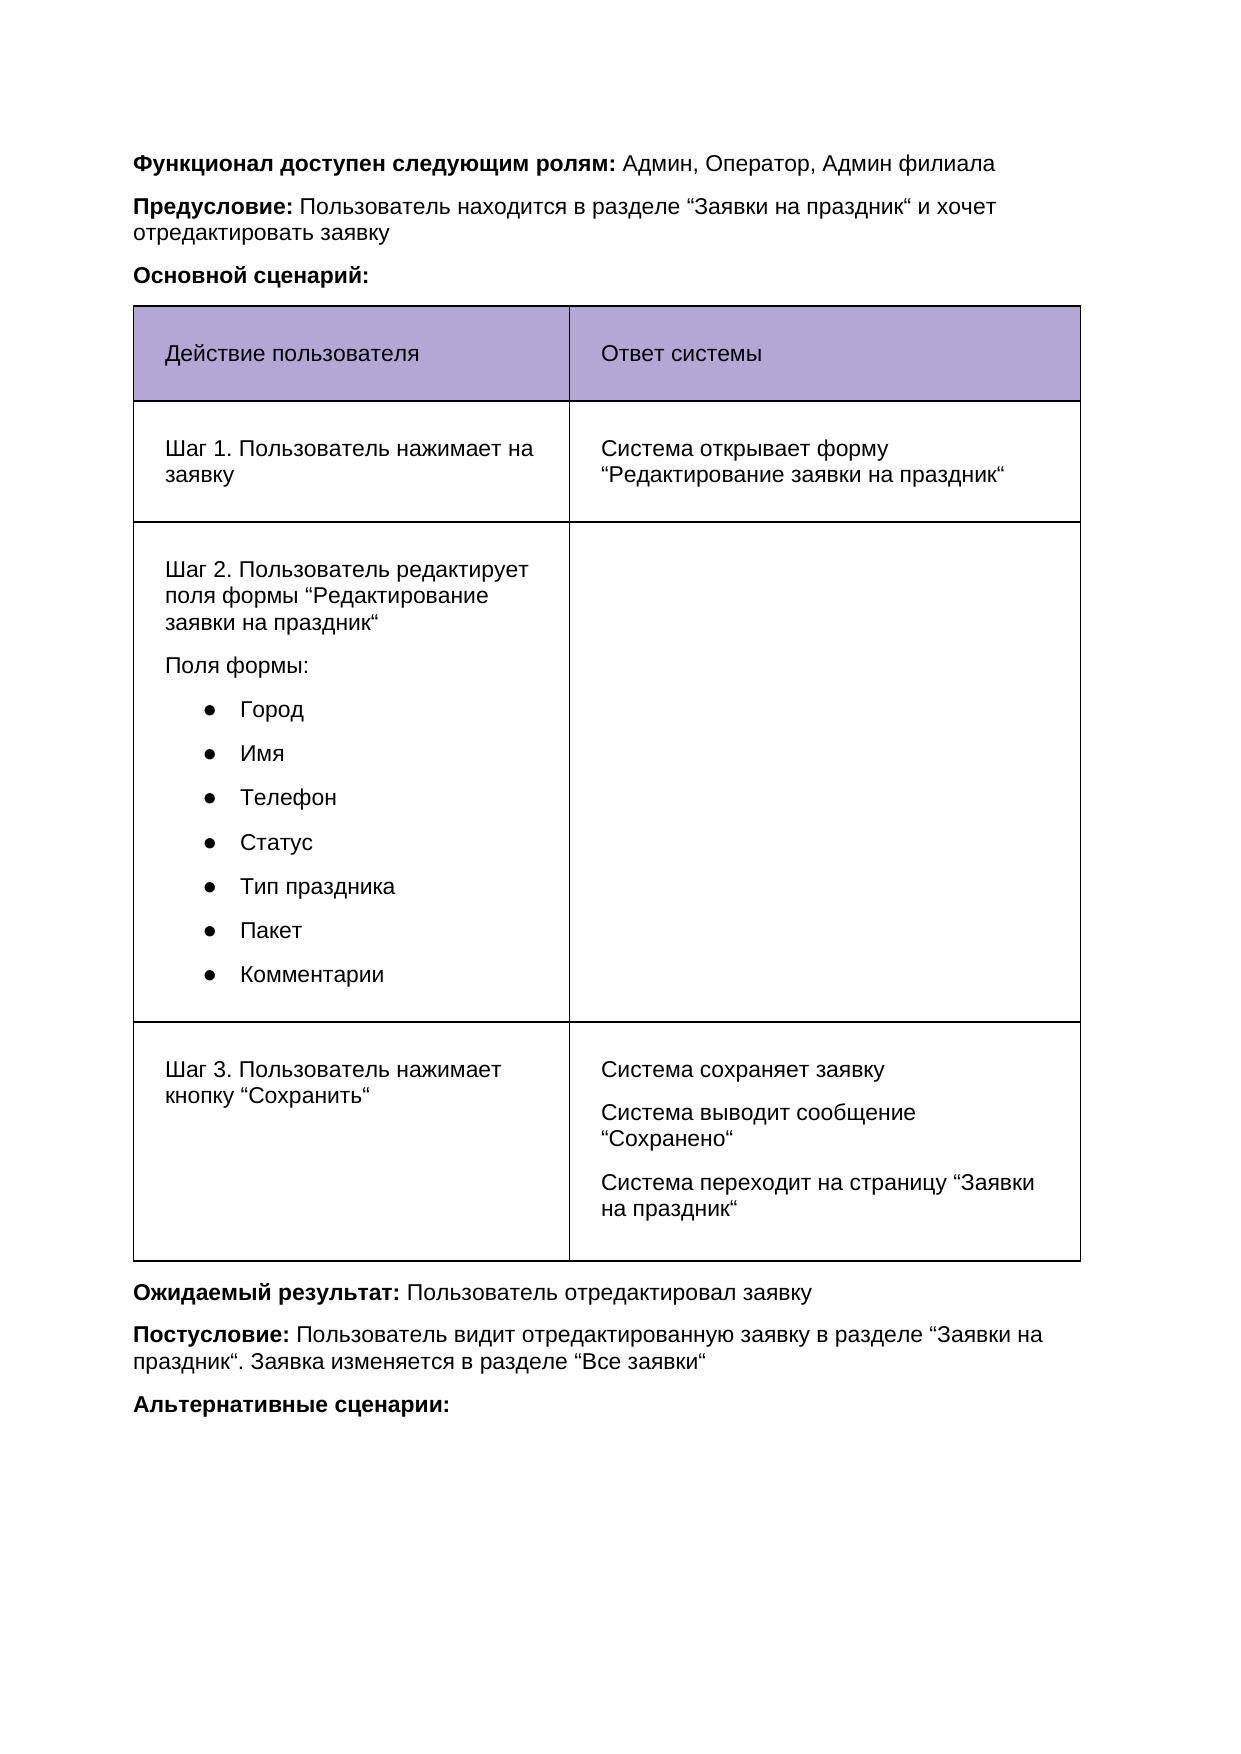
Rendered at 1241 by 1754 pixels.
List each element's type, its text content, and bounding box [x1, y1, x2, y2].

text Функционал доступен следующим ролям: Админ, Оператор, Админ филиала [133, 150, 1090, 176]
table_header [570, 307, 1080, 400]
text Альтернативные сценарии: [133, 1391, 1090, 1417]
text Ожидаемый результат: Пользователь отредактировал заявку [133, 1278, 1090, 1305]
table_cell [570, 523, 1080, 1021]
text Основной сценарий: [133, 262, 1090, 289]
text Предусловие: Пользователь находится в разделе “Заявки на праздник“ и хочет отредактировать заявку [133, 193, 1090, 246]
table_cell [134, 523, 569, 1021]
text Постусловие: Пользователь видит отредактированную заявку в разделе “Заявки на праздник“. Заявка изменяется в разделе “Все заявки“ [133, 1321, 1090, 1374]
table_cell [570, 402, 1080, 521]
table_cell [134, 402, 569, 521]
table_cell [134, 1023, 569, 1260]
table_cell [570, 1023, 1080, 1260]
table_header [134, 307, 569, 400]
